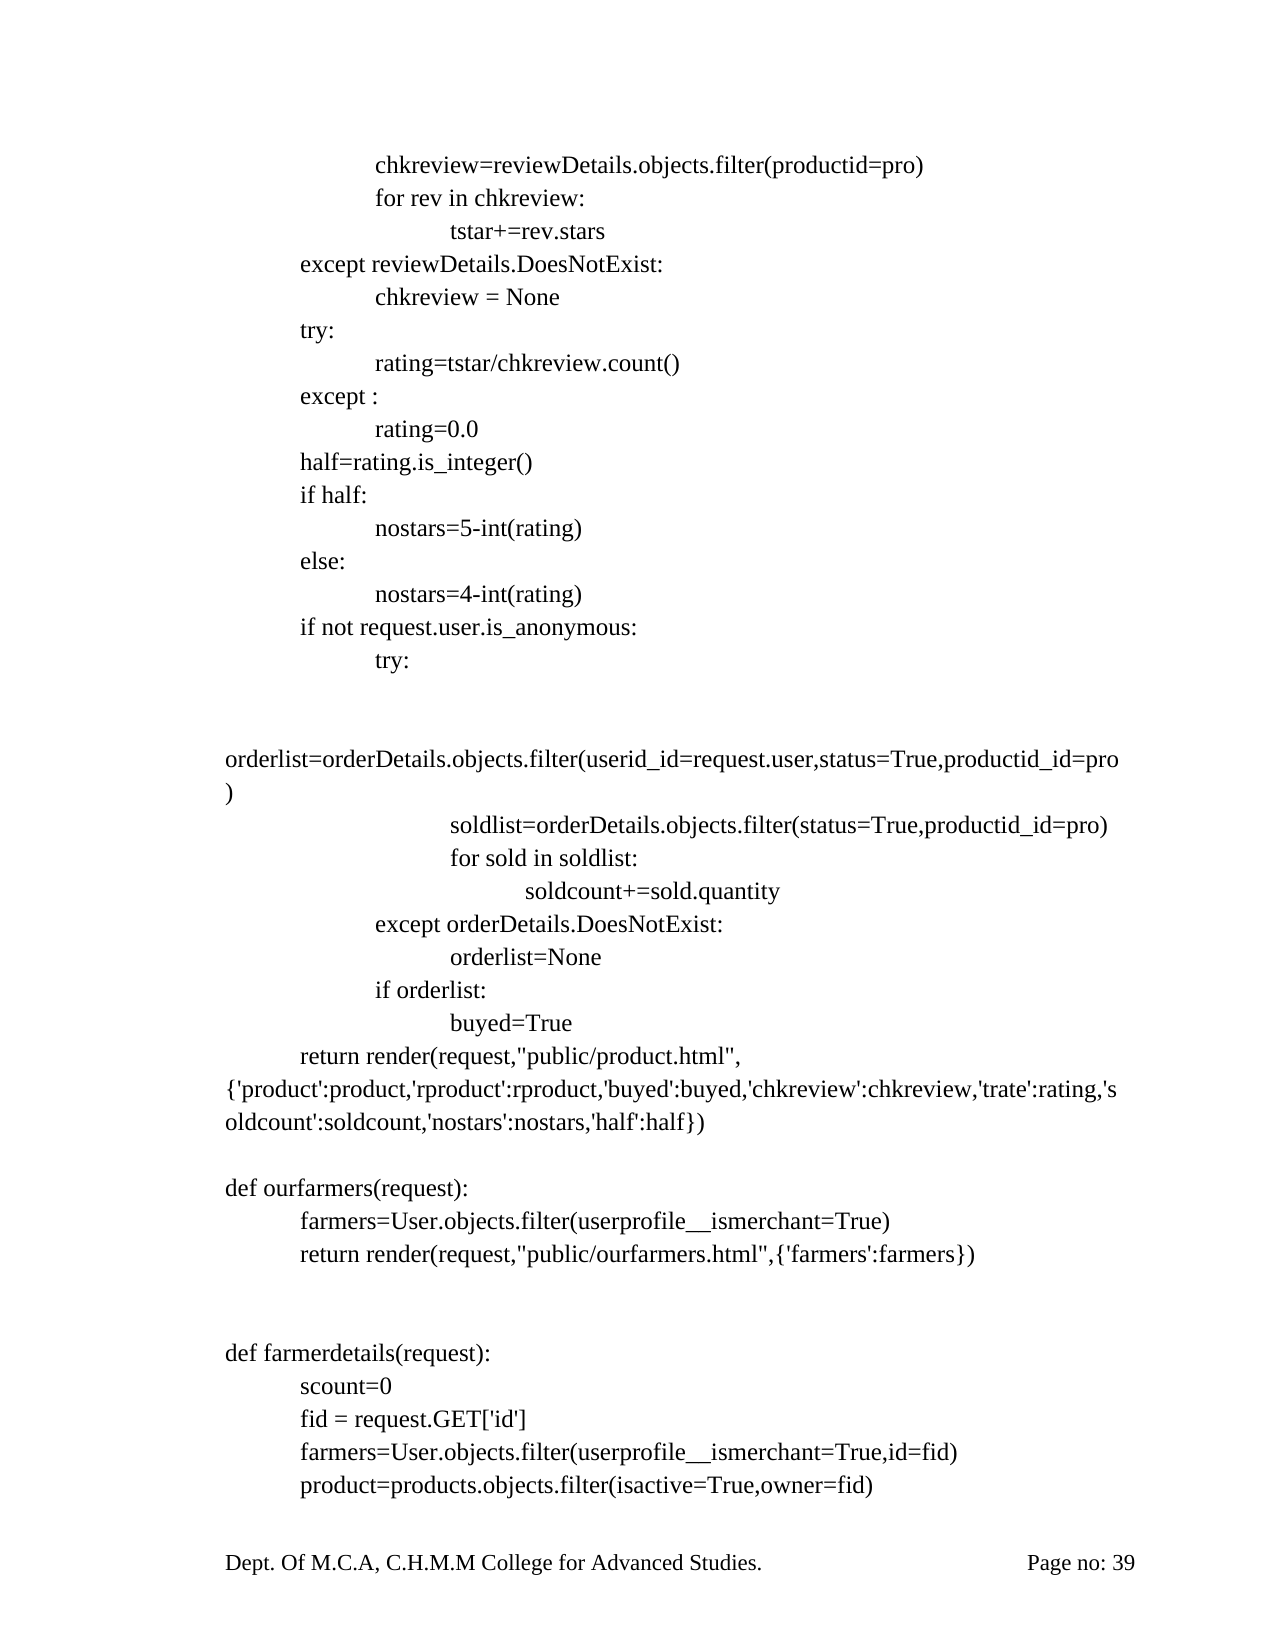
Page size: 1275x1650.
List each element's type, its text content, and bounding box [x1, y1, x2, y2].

text return render(request,"public/product.html",{'product':product,'rproduct':rproduct,'buyed':buyed,'chkreview':chkreview,'trate':rating,'soldcount':soldcount,'nostars':nostars,'half':half}) [225, 1041, 1125, 1136]
text soldlist=orderDetails.objects.filter(status=True,productid_id=pro) [225, 810, 1125, 838]
text for rev in chkreview: [225, 183, 1125, 212]
text rating=0.0 [225, 414, 1125, 443]
text if orderlist: [225, 975, 1125, 1003]
text soldcount+=sold.quantity [225, 876, 1125, 904]
text else: [225, 546, 1125, 575]
text for sold in soldlist: [225, 843, 1125, 871]
text return render(request,"public/ourfarmers.html",{'farmers':farmers}) [225, 1239, 1125, 1268]
text nostars=5-int(rating) [225, 513, 1125, 542]
text farmers=User.objects.filter(userprofile__ismerchant=True,id=fid) [225, 1437, 1125, 1466]
text chkreview = None [225, 282, 1125, 311]
text def ourfarmers(request): [225, 1173, 1125, 1202]
text if half: [225, 480, 1125, 509]
text except orderDetails.DoesNotExist: [225, 909, 1125, 937]
text orderlist=orderDetails.objects.filter(userid_id=request.user,status=True,productid_id=pro) [225, 678, 1125, 805]
text def farmerdetails(request): [225, 1338, 1125, 1367]
text orderlist=None [225, 942, 1125, 971]
text except : [225, 381, 1125, 410]
text try: [225, 315, 1125, 344]
text fid = request.GET['id'] [225, 1404, 1125, 1433]
text scount=0 [225, 1371, 1125, 1400]
text half=rating.is_integer() [225, 447, 1125, 476]
text except reviewDetails.DoesNotExist: [225, 249, 1125, 278]
text nostars=4-int(rating) [225, 579, 1125, 608]
text try: [225, 645, 1125, 674]
text chkreview=reviewDetails.objects.filter(productid=pro) [225, 150, 1125, 179]
text tstar+=rev.stars [225, 216, 1125, 245]
text if not request.user.is_anonymous: [225, 612, 1125, 641]
text rating=tstar/chkreview.count() [225, 348, 1125, 377]
text buyed=True [225, 1008, 1125, 1037]
text product=products.objects.filter(isactive=True,owner=fid) [225, 1470, 1125, 1499]
text farmers=User.objects.filter(userprofile__ismerchant=True) [225, 1206, 1125, 1235]
